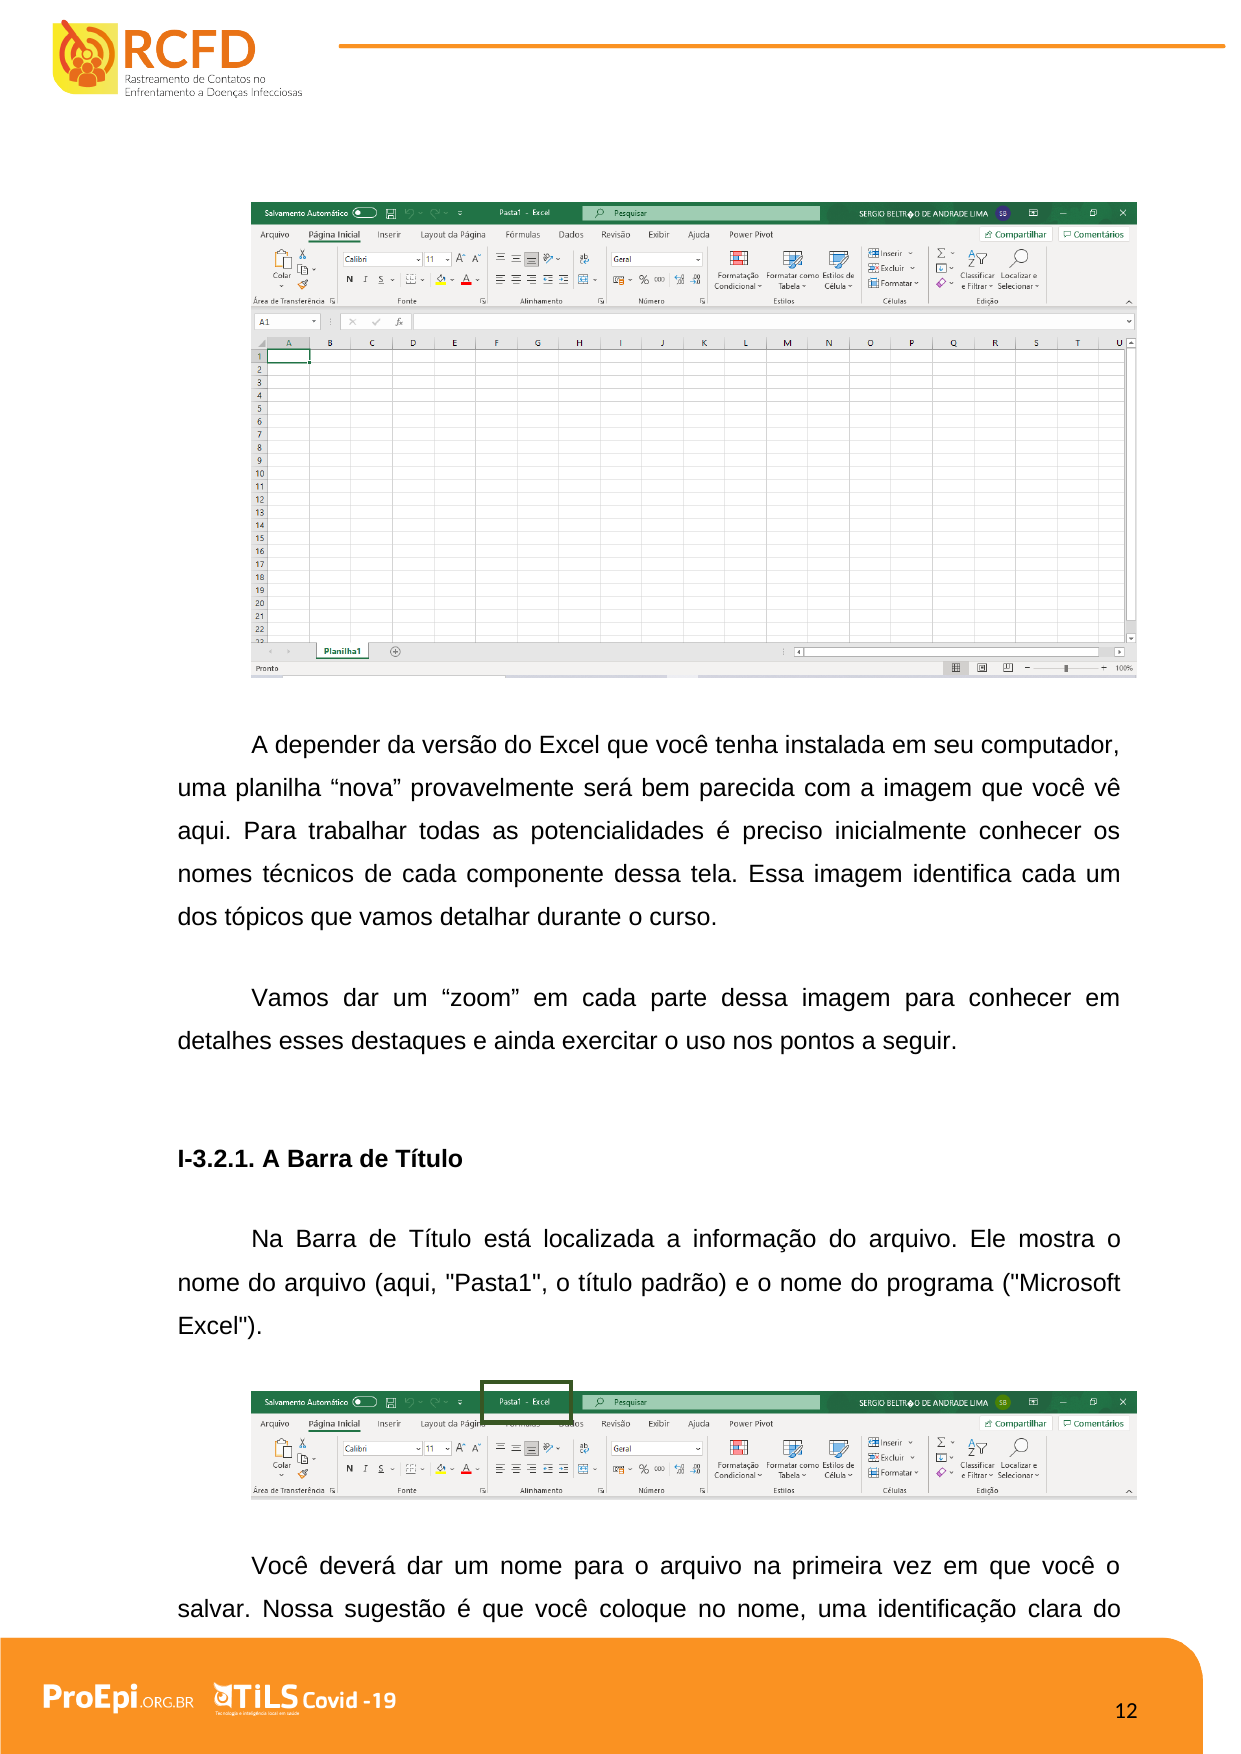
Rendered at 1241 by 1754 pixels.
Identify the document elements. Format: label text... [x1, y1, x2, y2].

table_cell A depender da versão do Excel que você tenha instalada em seu computador, uma planilha “nova” provavelmente será bem parecida com a imagem que você vê aqui. Para trabalhar todas as potencialidades é preciso inicialmente conhecer os nomes técnicos de cada componente dessa tela. Essa imagem identifica cada um dos tópicos que vamos detalhar durante o curso. [0, 705, 1240, 958]
picture [251, 202, 1137, 678]
picture [484, 1391, 569, 1420]
table_cell [0, 1366, 1240, 1526]
picture [251, 1391, 1137, 1500]
picture [0, 0, 1241, 1754]
table_cell I-3.2.1. A Barra de Título [0, 1081, 1240, 1199]
table_cell [0, 177, 1240, 705]
table_cell Vamos dar um “zoom” em cada parte dessa imagem para conhecer em detalhes esses destaques e ainda exercitar o uso nos pontos a seguir. [0, 958, 1240, 1081]
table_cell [0, 1526, 1240, 1623]
table_cell Na Barra de Título está localizada a informação do arquivo. Ele mostra o nome do arquivo (aqui, "Pasta1", o título padrão) e o nome do programa ("Microsoft Excel"). [0, 1199, 1240, 1366]
